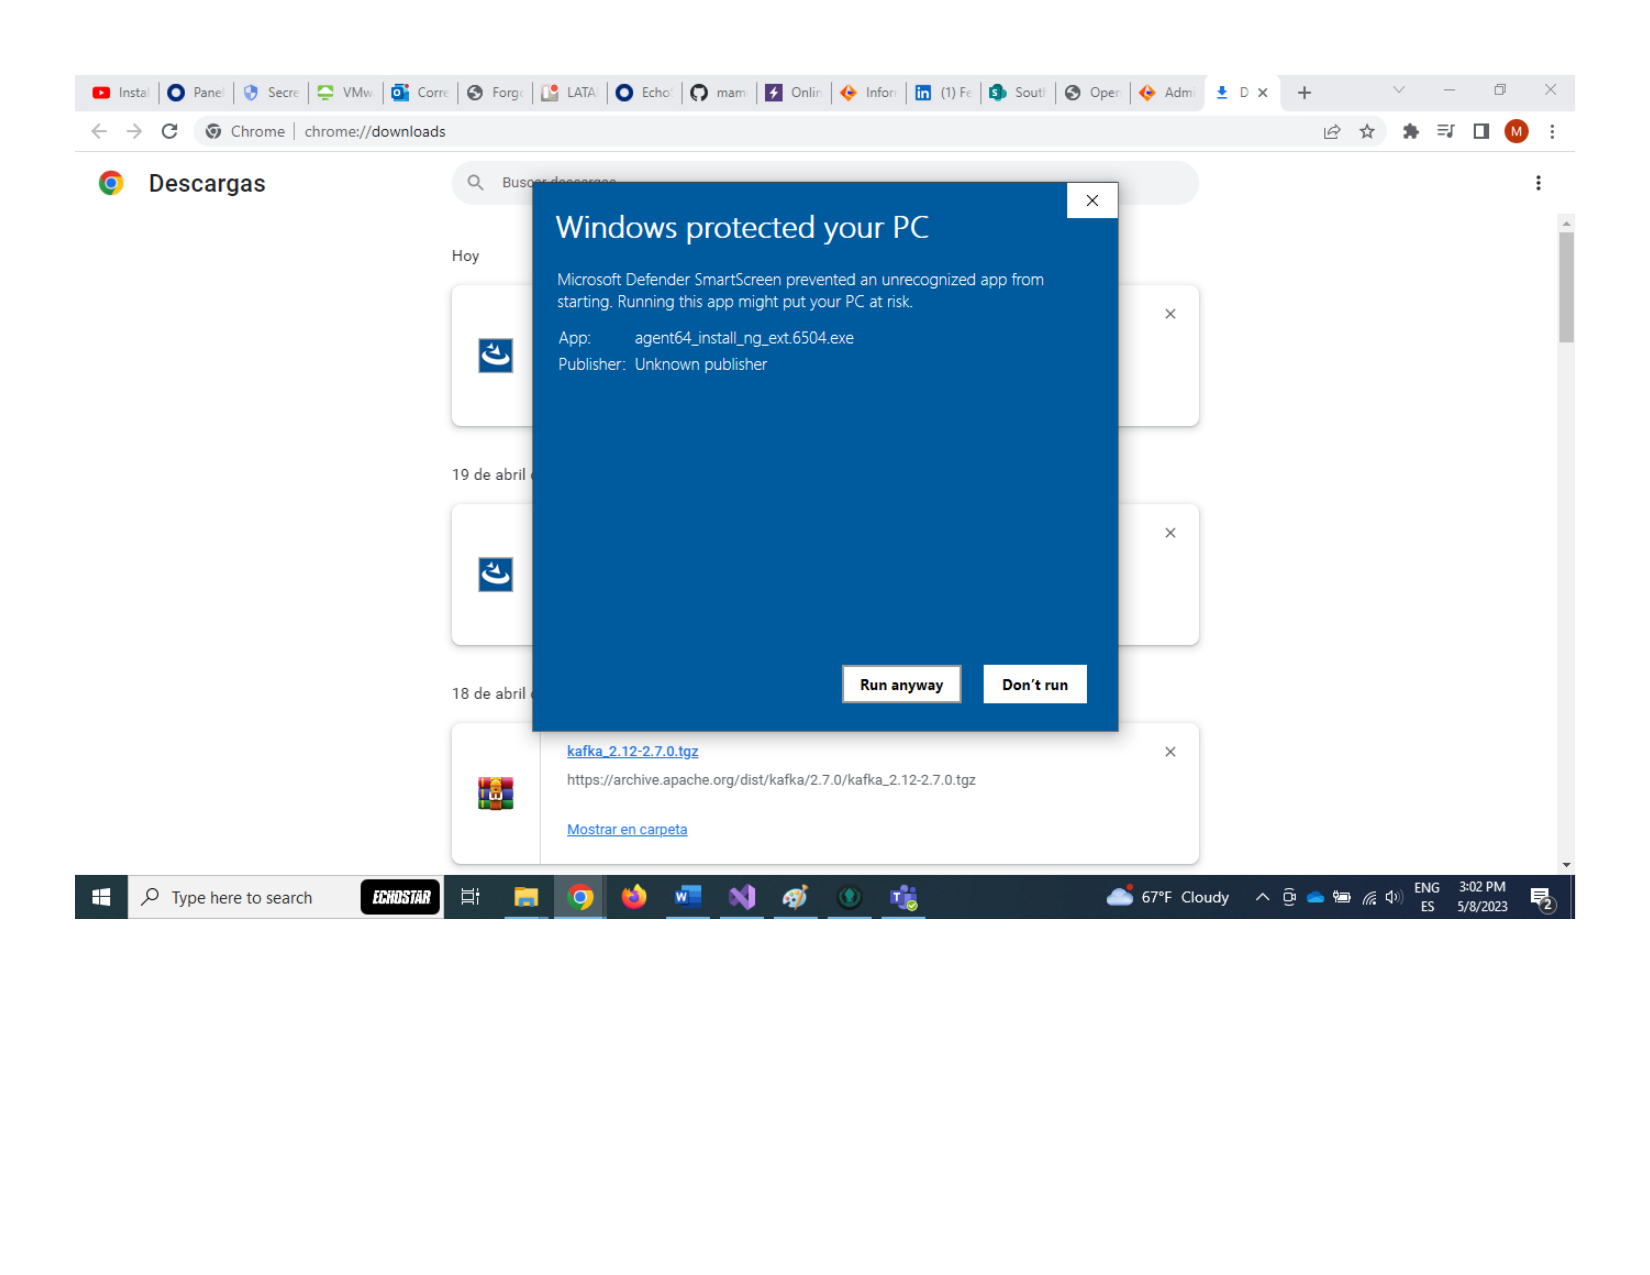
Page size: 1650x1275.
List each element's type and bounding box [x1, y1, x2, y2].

picture [75, 75, 1575, 919]
